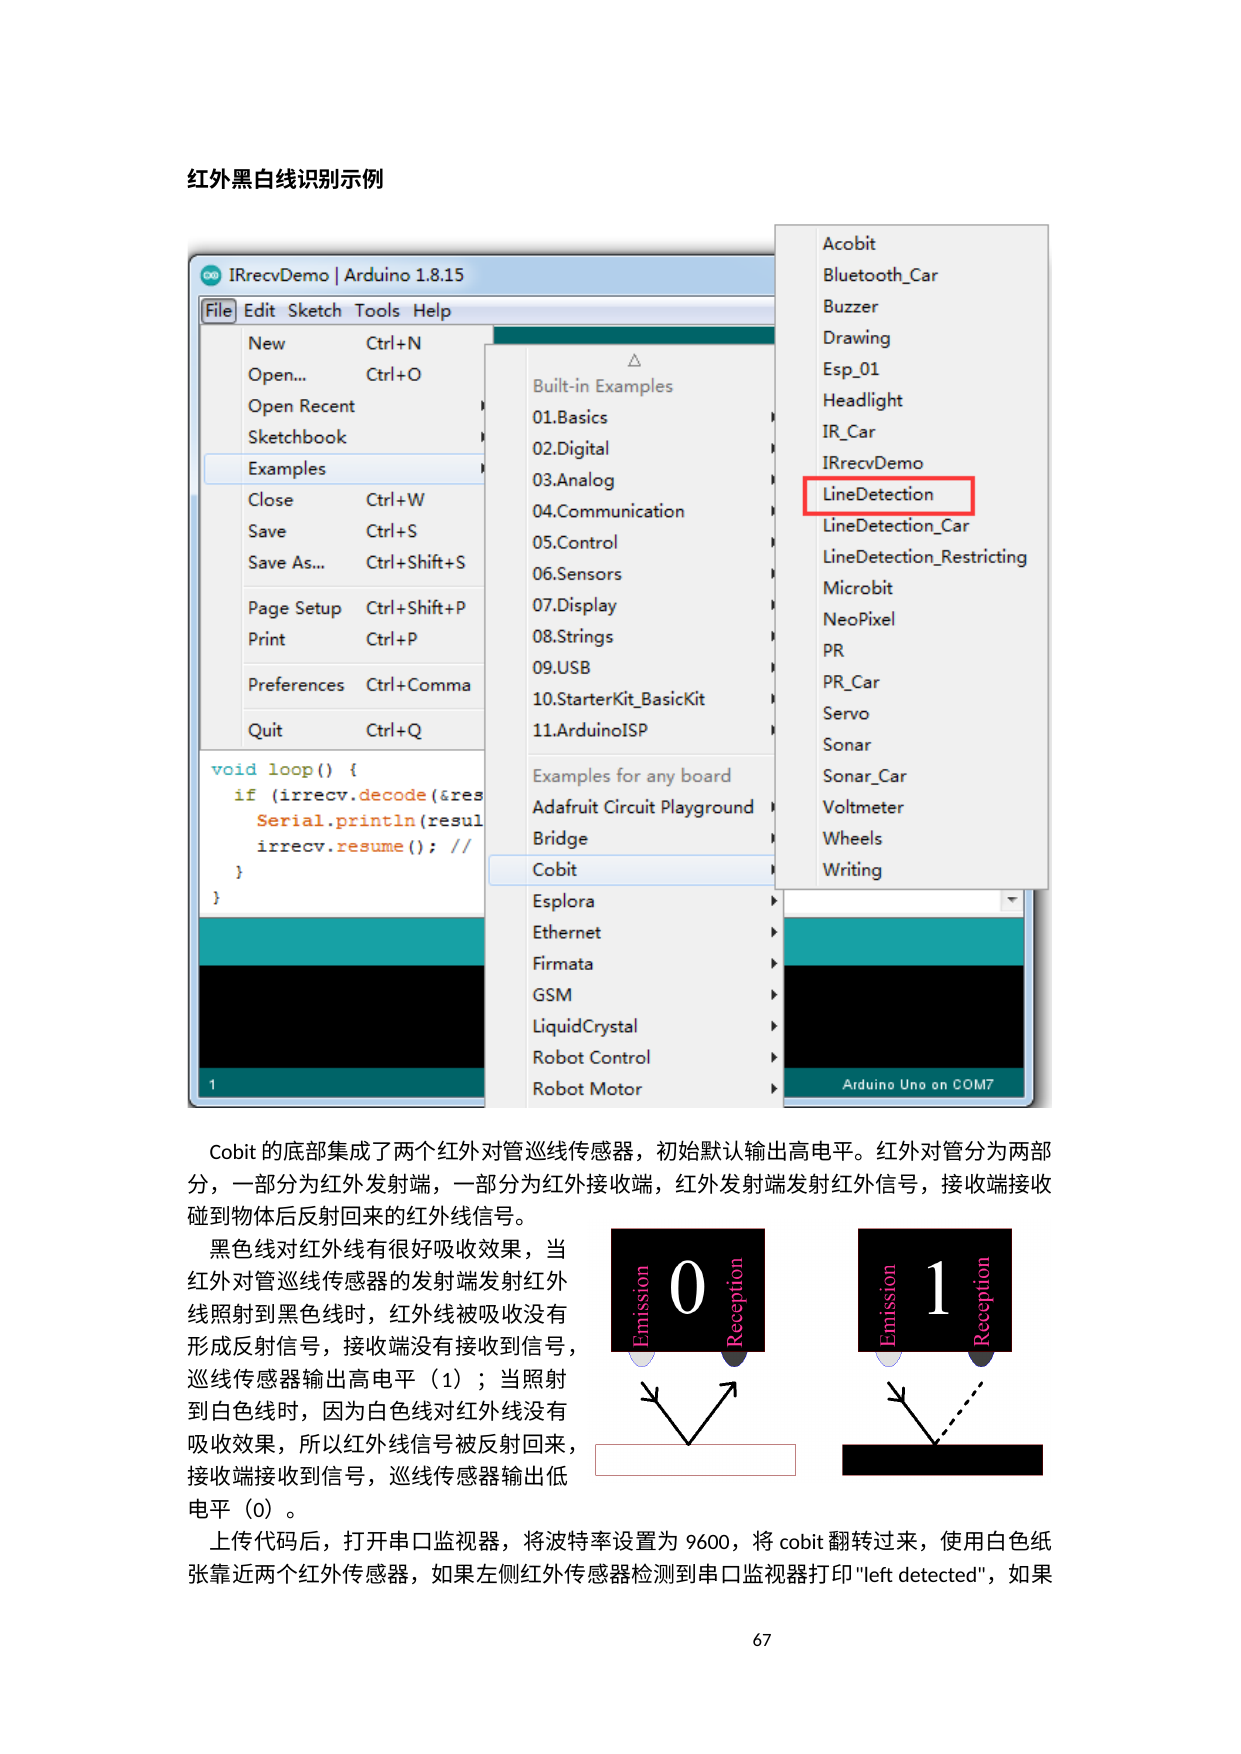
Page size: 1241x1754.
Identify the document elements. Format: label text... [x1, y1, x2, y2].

subtitle 红外黑白线识别示例 [187, 162, 1053, 194]
text Cobit的底部集成了两个红外对管巡线传感器，初始默认输出高电平。红外对管分为两部分，一部分为红外发射端，一部分为红外接收端，红外发射端发射红外信号，接收端接收碰到物体后反射回来的红外线信号。 [187, 1134, 1053, 1231]
picture [586, 1219, 1051, 1483]
picture [187, 223, 1052, 1108]
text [187, 1524, 1053, 1589]
